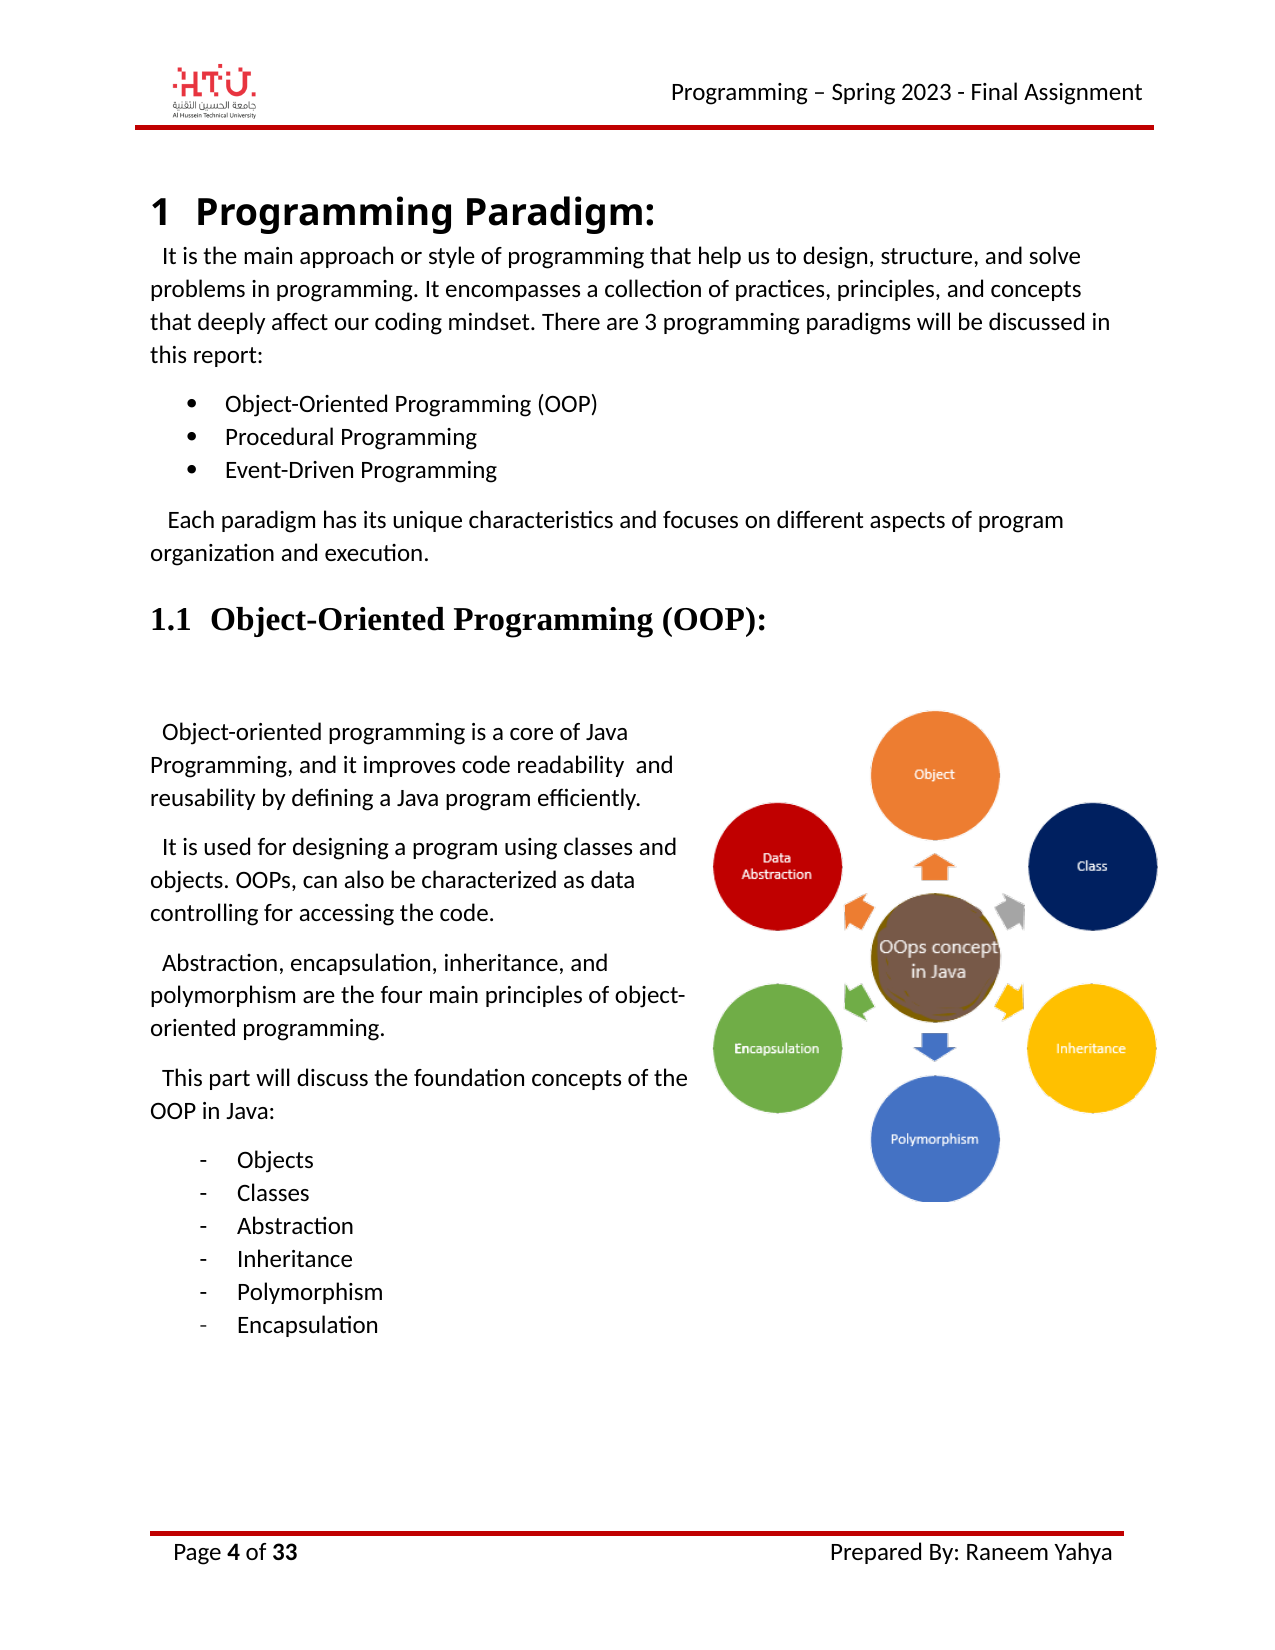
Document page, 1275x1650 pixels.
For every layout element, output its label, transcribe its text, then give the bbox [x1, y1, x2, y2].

list Inheritance [199, 1243, 1125, 1274]
text It is used for designing a program using classes and objects. OOPs, can also be characterized as data controlling for accessing the code. [150, 831, 708, 928]
list Polymorphism [199, 1276, 1125, 1307]
subtitle Programming Paradigm: [150, 185, 1125, 236]
list Procedural Programming [187, 421, 1125, 452]
text Object-oriented programming is a core of Java Programming, and it improves code readability and reusability by defining a Java program efficiently. [150, 716, 708, 812]
list Objects [199, 1144, 708, 1175]
list Encapsulation [199, 1309, 1125, 1340]
text This part will discuss the foundation concepts of the OOP in Java: [150, 1062, 708, 1126]
list Object-Oriented Programming (OOP) [187, 388, 1125, 419]
list Classes [199, 1177, 1125, 1208]
list Event-Driven Programming [187, 454, 1125, 485]
picture [708, 704, 1168, 1202]
picture [146, 60, 273, 123]
list Abstraction [199, 1210, 1125, 1241]
text Each paradigm has its unique characteristics and focuses on different aspects of program organization and execution. [150, 504, 1125, 567]
text Abstraction, encapsulation, inheritance, and polymorphism are the four main principles of object-oriented programming. [150, 947, 708, 1043]
subtitle Object-Oriented Programming (OOP): [150, 599, 1125, 637]
text It is the main approach or style of programming that help us to design, structure, and solve problems in programming. It encompasses a collection of practices, principles, and concepts that deeply affect our coding mindset. There are 3 programming paradigms will be discussed in this report: [150, 240, 1125, 369]
